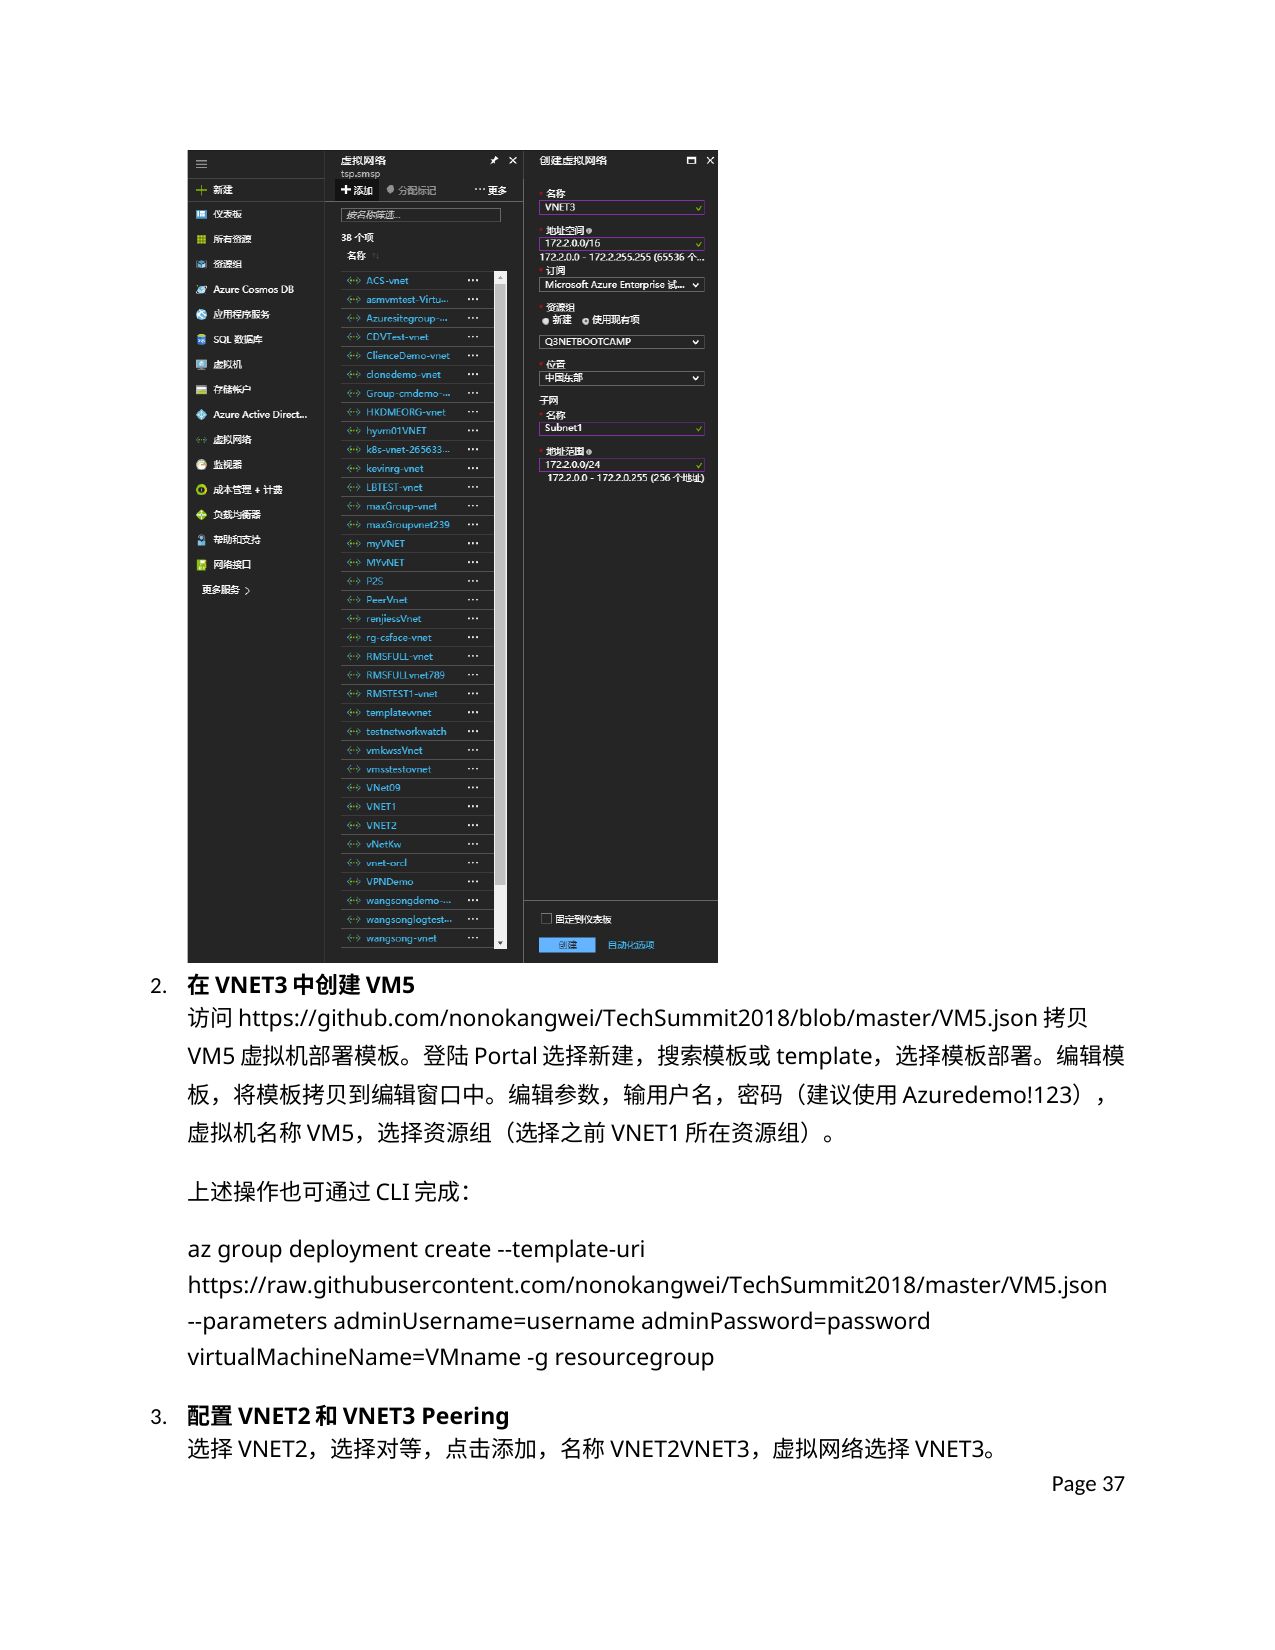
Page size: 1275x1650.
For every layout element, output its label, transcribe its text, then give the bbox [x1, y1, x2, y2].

list 配置VNET2和VNET3 Peering [150, 1398, 1125, 1431]
list 在VNET3中创建VM5 [150, 967, 1125, 1000]
text 上述操作也可通过CLI完成： [187, 1174, 1125, 1207]
text az group deployment create --template-uri https://raw.githubusercontent.com/nonokangwei/TechSummit2018/master/VM5.json --parameters adminUsername=username adminPassword=password virtualMachineName=VMname -g resourcegroup [187, 1233, 1125, 1372]
text 选择VNET2，选择对等，点击添加，名称VNET2VNET3，虚拟网络选择VNET3。 [187, 1431, 1125, 1464]
picture [187, 150, 718, 963]
text 访问https://github.com/nonokangwei/TechSummit2018/blob/master/VM5.json拷贝VM5虚拟机部署模板。登陆Portal选择新建，搜索模板或template，选择模板部署。编辑模板，将模板拷贝到编辑窗口中。编辑参数，输用户名，密码（建议使用Azuredemo!123），虚拟机名称VM5，选择资源组（选择之前VNET1所在资源组）。 [187, 1000, 1125, 1148]
